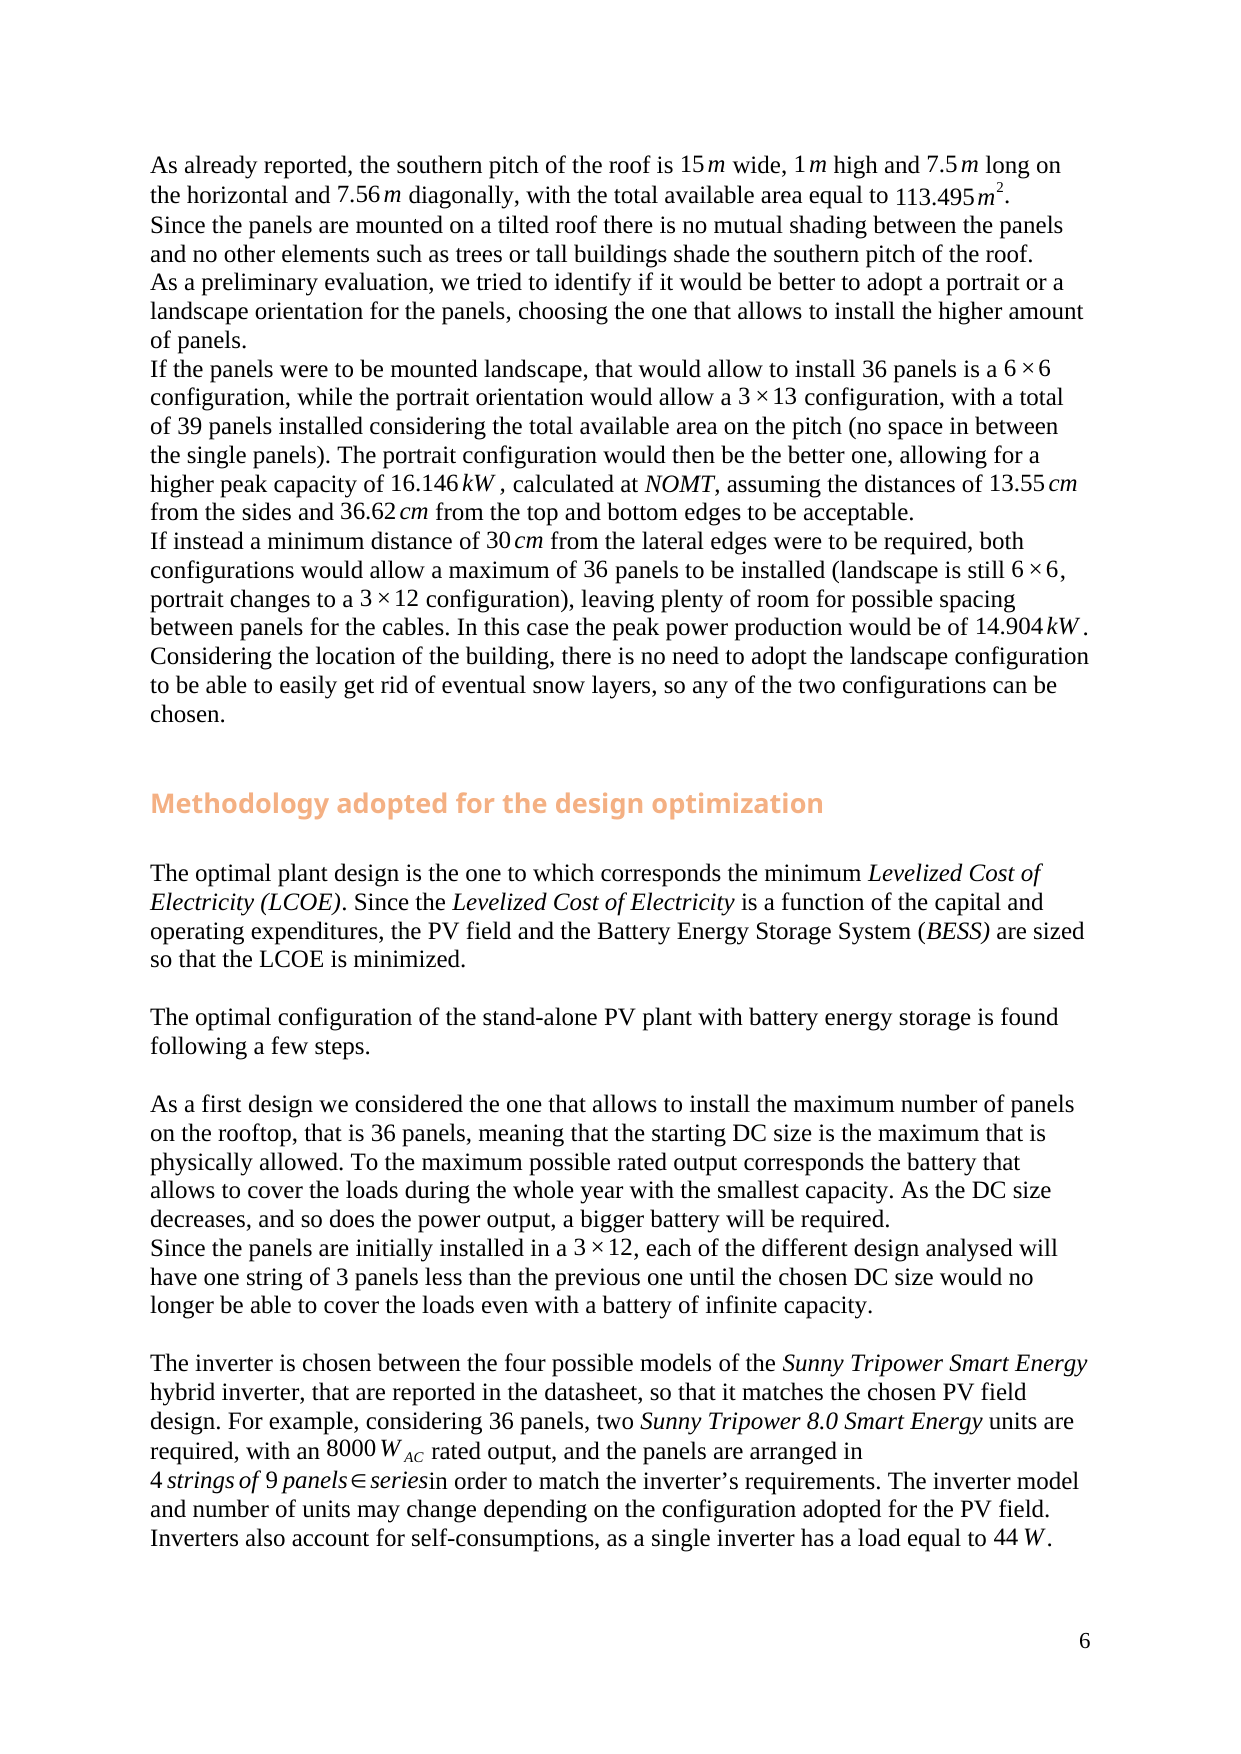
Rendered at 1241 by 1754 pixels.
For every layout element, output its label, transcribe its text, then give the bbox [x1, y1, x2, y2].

text Since the panels are mounted on a tilted roof there is no mutual shading between the panels and no other elements such as trees or tall buildings shade the southern pitch of the roof. [150, 210, 1090, 267]
text The optimal configuration of the stand-alone PV plant with battery energy storage is found following a few steps. [150, 1002, 1090, 1060]
text As already reported, the southern pitch of the roof is wide, high and long on the horizontal and diagonally, with the total available area equal to . [150, 150, 1090, 210]
text As a first design we considered the one that allows to install the maximum number of panels on the rooftop, that is 36 panels, meaning that the starting DC size is the maximum that is physically allowed. To the maximum possible rated output corresponds the battery that allows to cover the loads during the whole year with the smallest capacity. As the DC size decreases, and so does the power output, a bigger battery will be required. Since the panels are initially installed in a , each of the different design analysed will have one string of 3 panels less than the previous one until the chosen DC size would no longer be able to cover the loads even with a battery of infinite capacity. [150, 1089, 1090, 1319]
text The inverter is chosen between the four possible models of the Sunny Tripower Smart Energy hybrid inverter, that are reported in the datasheet, so that it matches the chosen PV field design. For example, considering 36 panels, two Sunny Tripower 8.0 Smart Energy units are required, with an rated output, and the panels are arranged in in order to match the inverter’s requirements. The inverter model and number of units may change depending on the configuration adopted for the PV field. Inverters also account for self-consumptions, as a single inverter has a load equal to . [150, 1348, 1090, 1552]
subtitle Methodology adopted for the design optimization [150, 785, 1090, 822]
text As a preliminary evaluation, we tried to identify if it would be better to adopt a portrait or a landscape orientation for the panels, choosing the one that allows to install the higher amount of panels. If the panels were to be mounted landscape, that would allow to install 36 panels is a configuration, while the portrait orientation would allow a configuration, with a total of 39 panels installed considering the total available area on the pitch (no space in between the single panels). The portrait configuration would then be the better one, allowing for a higher peak capacity of calculated at NOMT, assuming the distances of from the sides and from the top and bottom edges to be acceptable. If instead a minimum distance of from the lateral edges were to be required, both configurations would allow a maximum of panels to be installed (landscape is still , portrait changes to a configuration), leaving plenty of room for possible spacing between panels for the cables. In this case the peak power production would be of . Considering the location of the building, there is no need to adopt the landscape configuration to be able to easily get rid of eventual snow layers, so any of the two configurations can be chosen. [150, 267, 1090, 727]
text The optimal plant design is the one to which corresponds the minimum Levelized Cost of Electricity (LCOE). Since the Levelized Cost of Electricity is a function of the capital and operating expenditures, the PV field and the Battery Energy Storage System (BESS) are sized so that the LCOE is minimized. [150, 858, 1090, 973]
